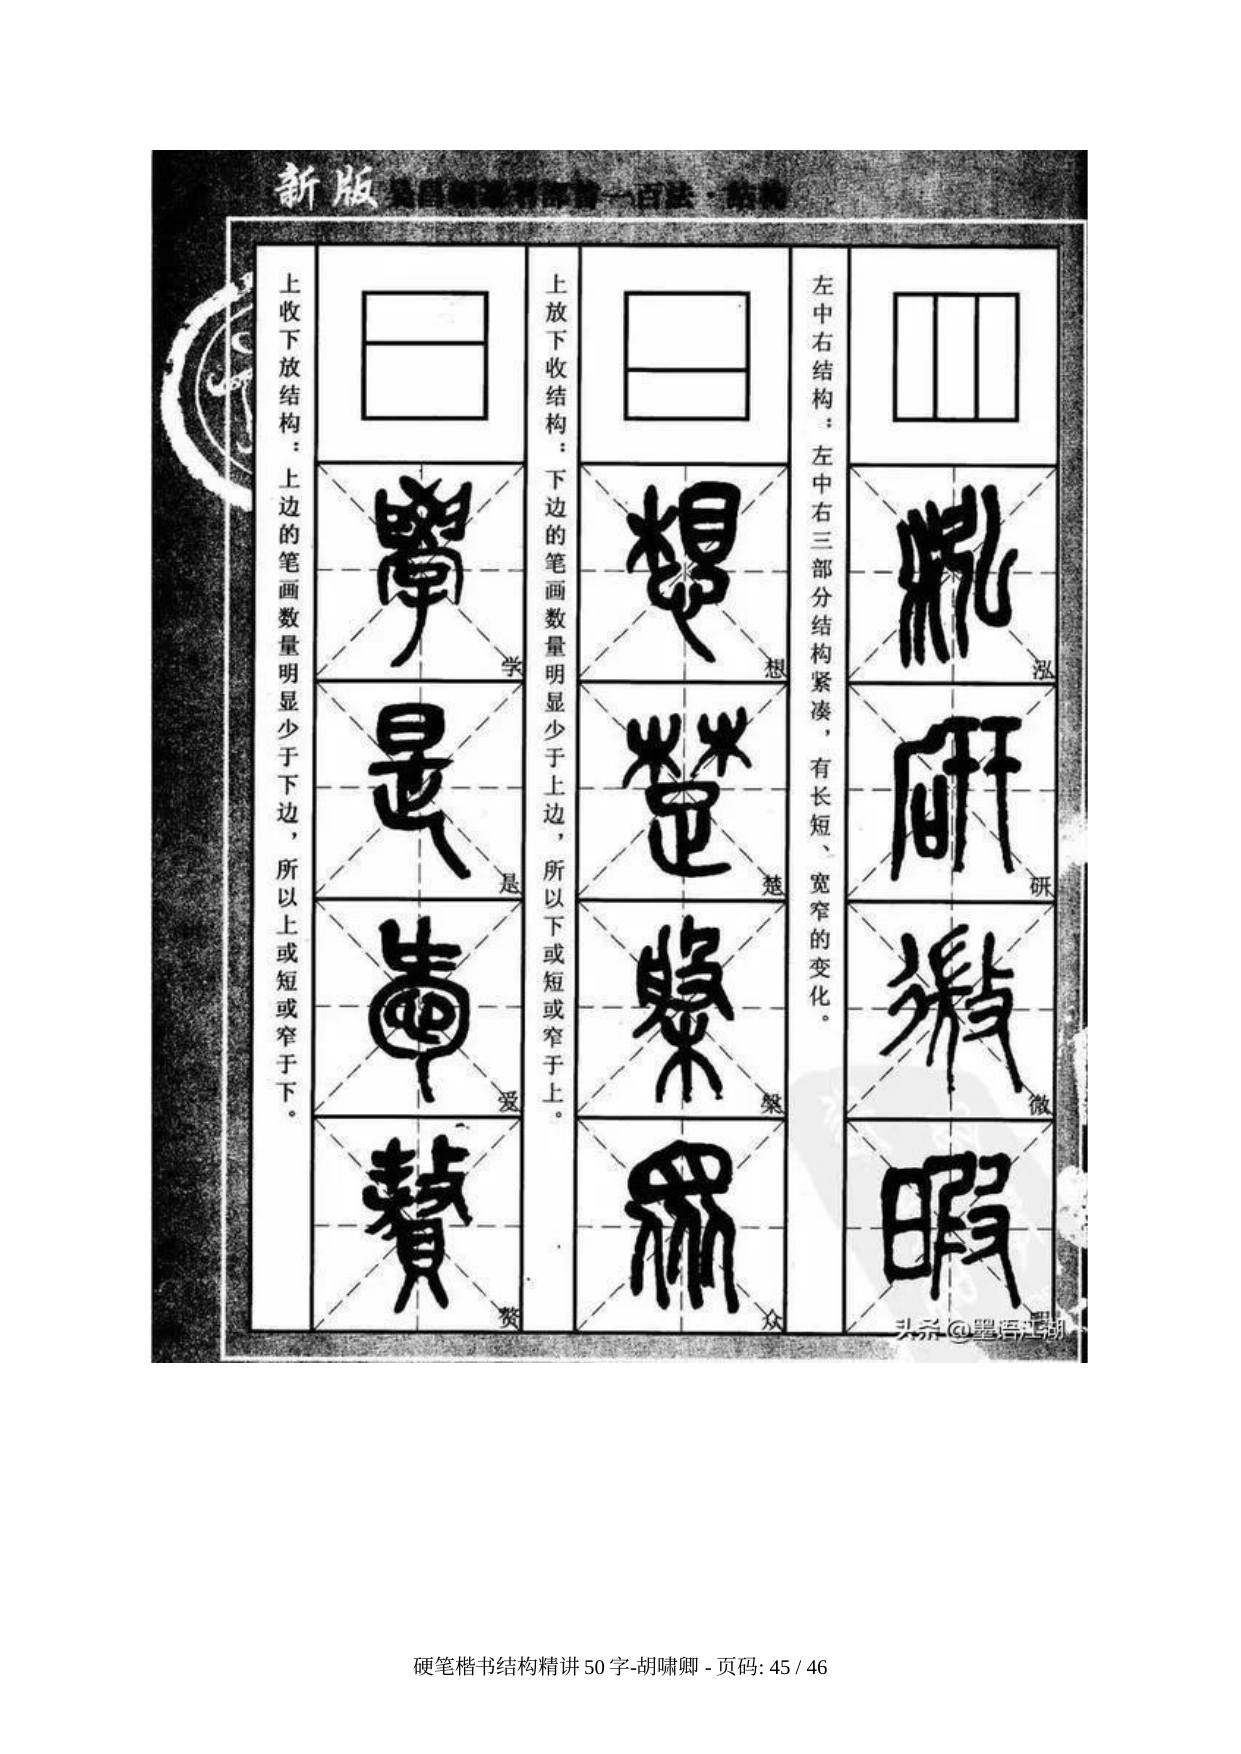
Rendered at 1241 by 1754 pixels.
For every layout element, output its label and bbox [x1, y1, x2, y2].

picture [150, 150, 1088, 1363]
